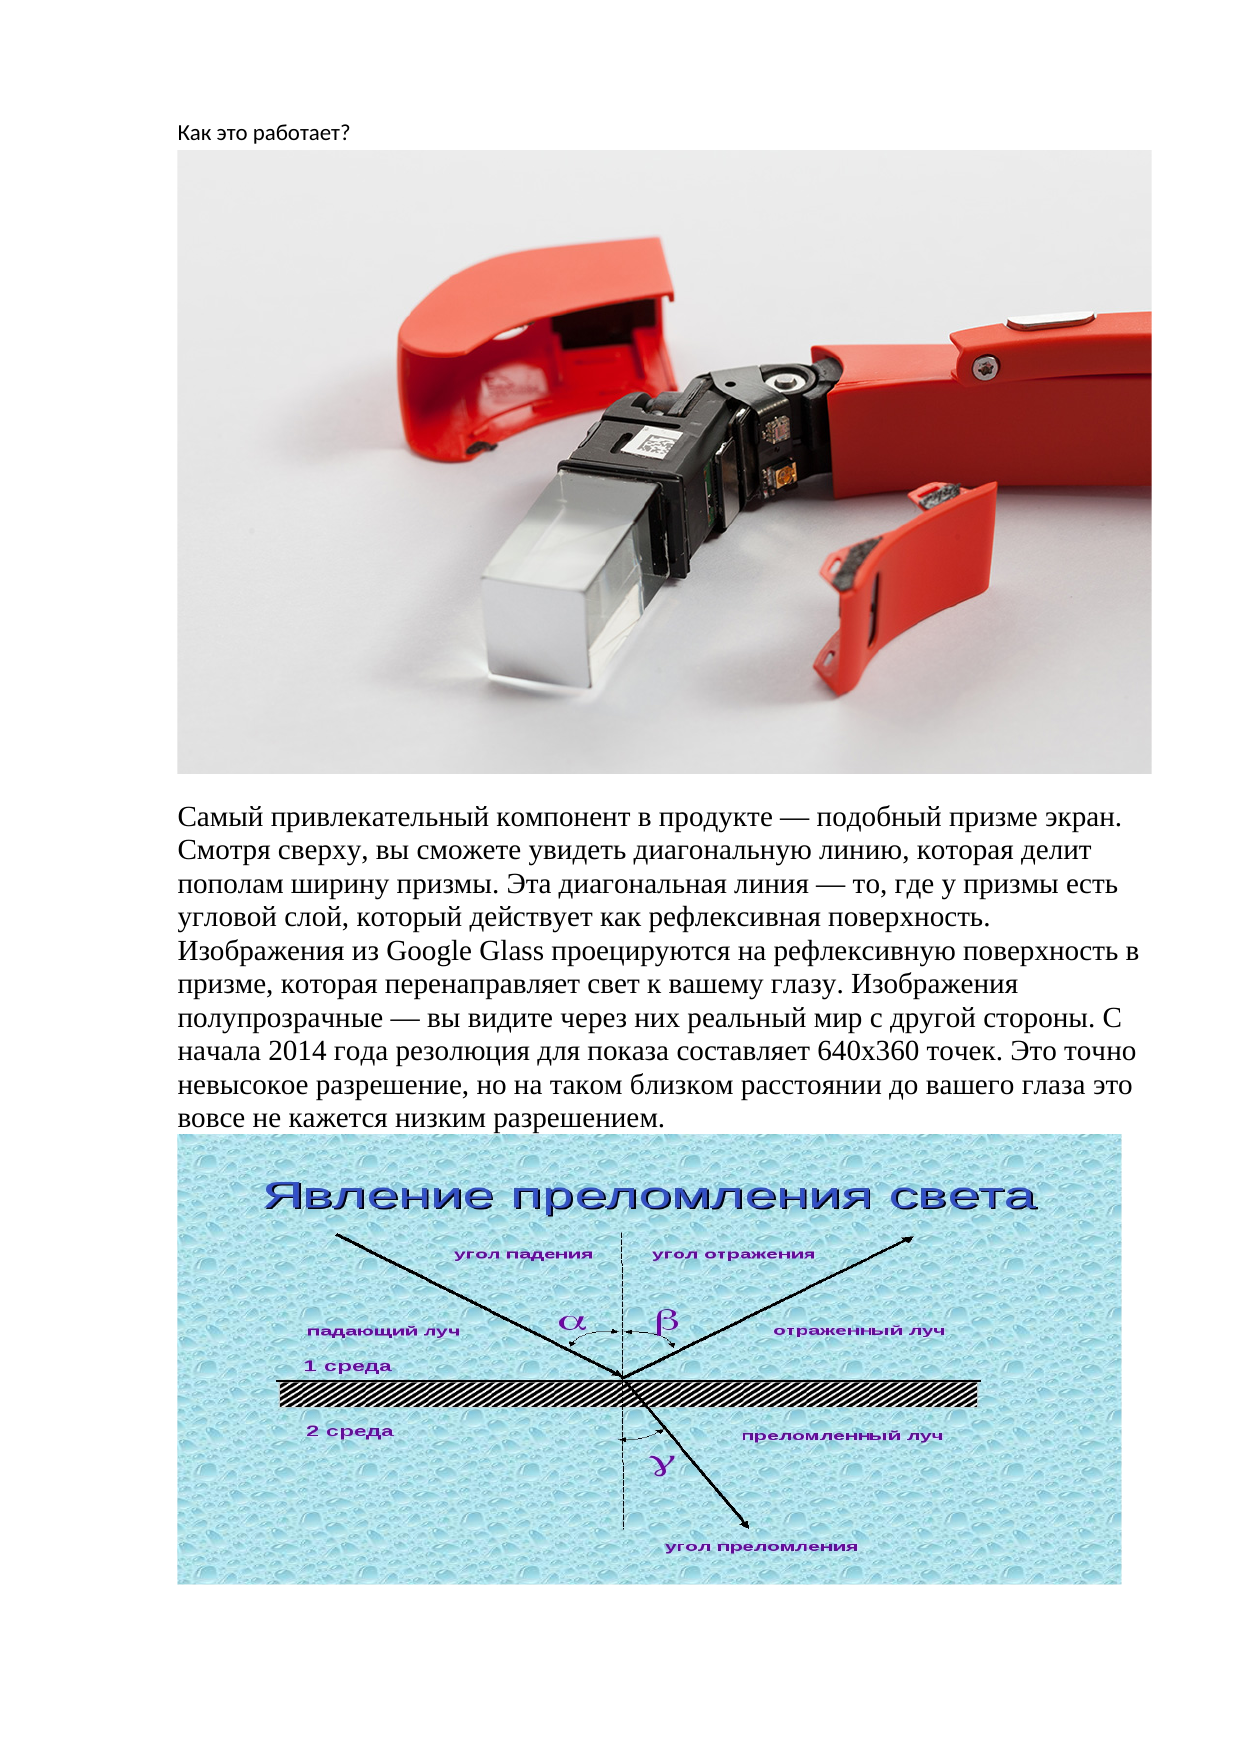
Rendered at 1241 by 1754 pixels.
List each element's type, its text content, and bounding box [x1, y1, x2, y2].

text Как это работает? [177, 118, 1152, 150]
text Cамый привлекательный компонент в продукте — подобный призме экран. Смотря сверху, вы сможете увидеть диагональную линию, которая делит пополам ширину призмы. Эта диагональная линия — то, где у призмы есть угловой слой, который действует как рефлексивная поверхность. [177, 799, 1152, 933]
text Изображения из Google Glass проецируются на рефлексивную поверхность в призме, которая перенаправляет свет к вашему глазу. Изображения полупрозрачные — вы видите через них реальный мир с другой стороны. С начала 2014 года резолюция для показа составляет 640х360 точек. Это точно невысокое разрешение, но на таком близком расстоянии до вашего глаза это вовсе не кажется низким разрешением. [177, 933, 1152, 1134]
picture [177, 1134, 1122, 1585]
picture [177, 150, 1152, 774]
